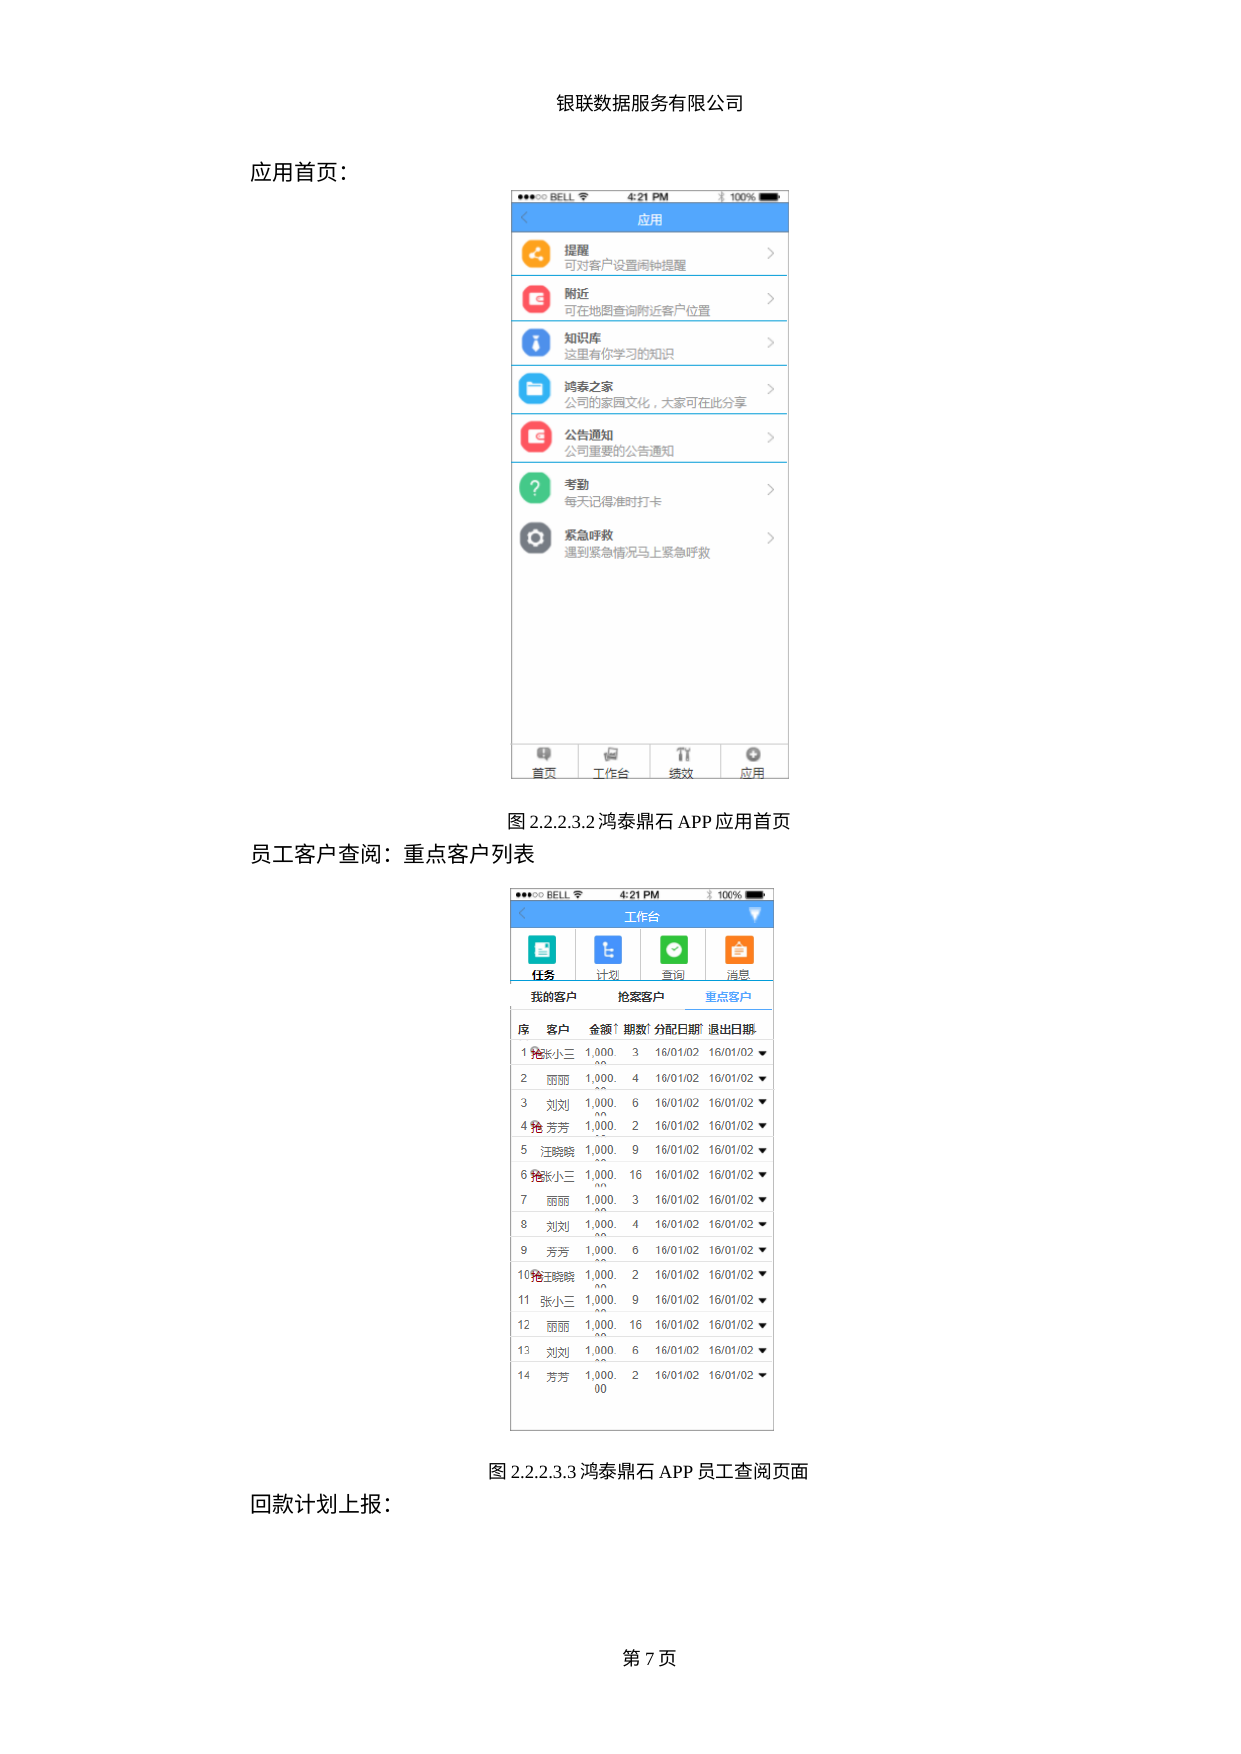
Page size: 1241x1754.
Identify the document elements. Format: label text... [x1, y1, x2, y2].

picture [506, 885, 777, 1439]
text 应用首页： [207, 154, 1092, 187]
picture [506, 187, 793, 787]
text 员工客户查阅：重点客户列表 [207, 837, 1092, 869]
text 回款计划上报： [207, 1487, 1092, 1519]
text 图2.2.2.3.3鸿泰鼎石APP员工查阅页面 [207, 1454, 1092, 1487]
text 图2.2.2.3.2鸿泰鼎石APP应用首页 [207, 804, 1092, 837]
